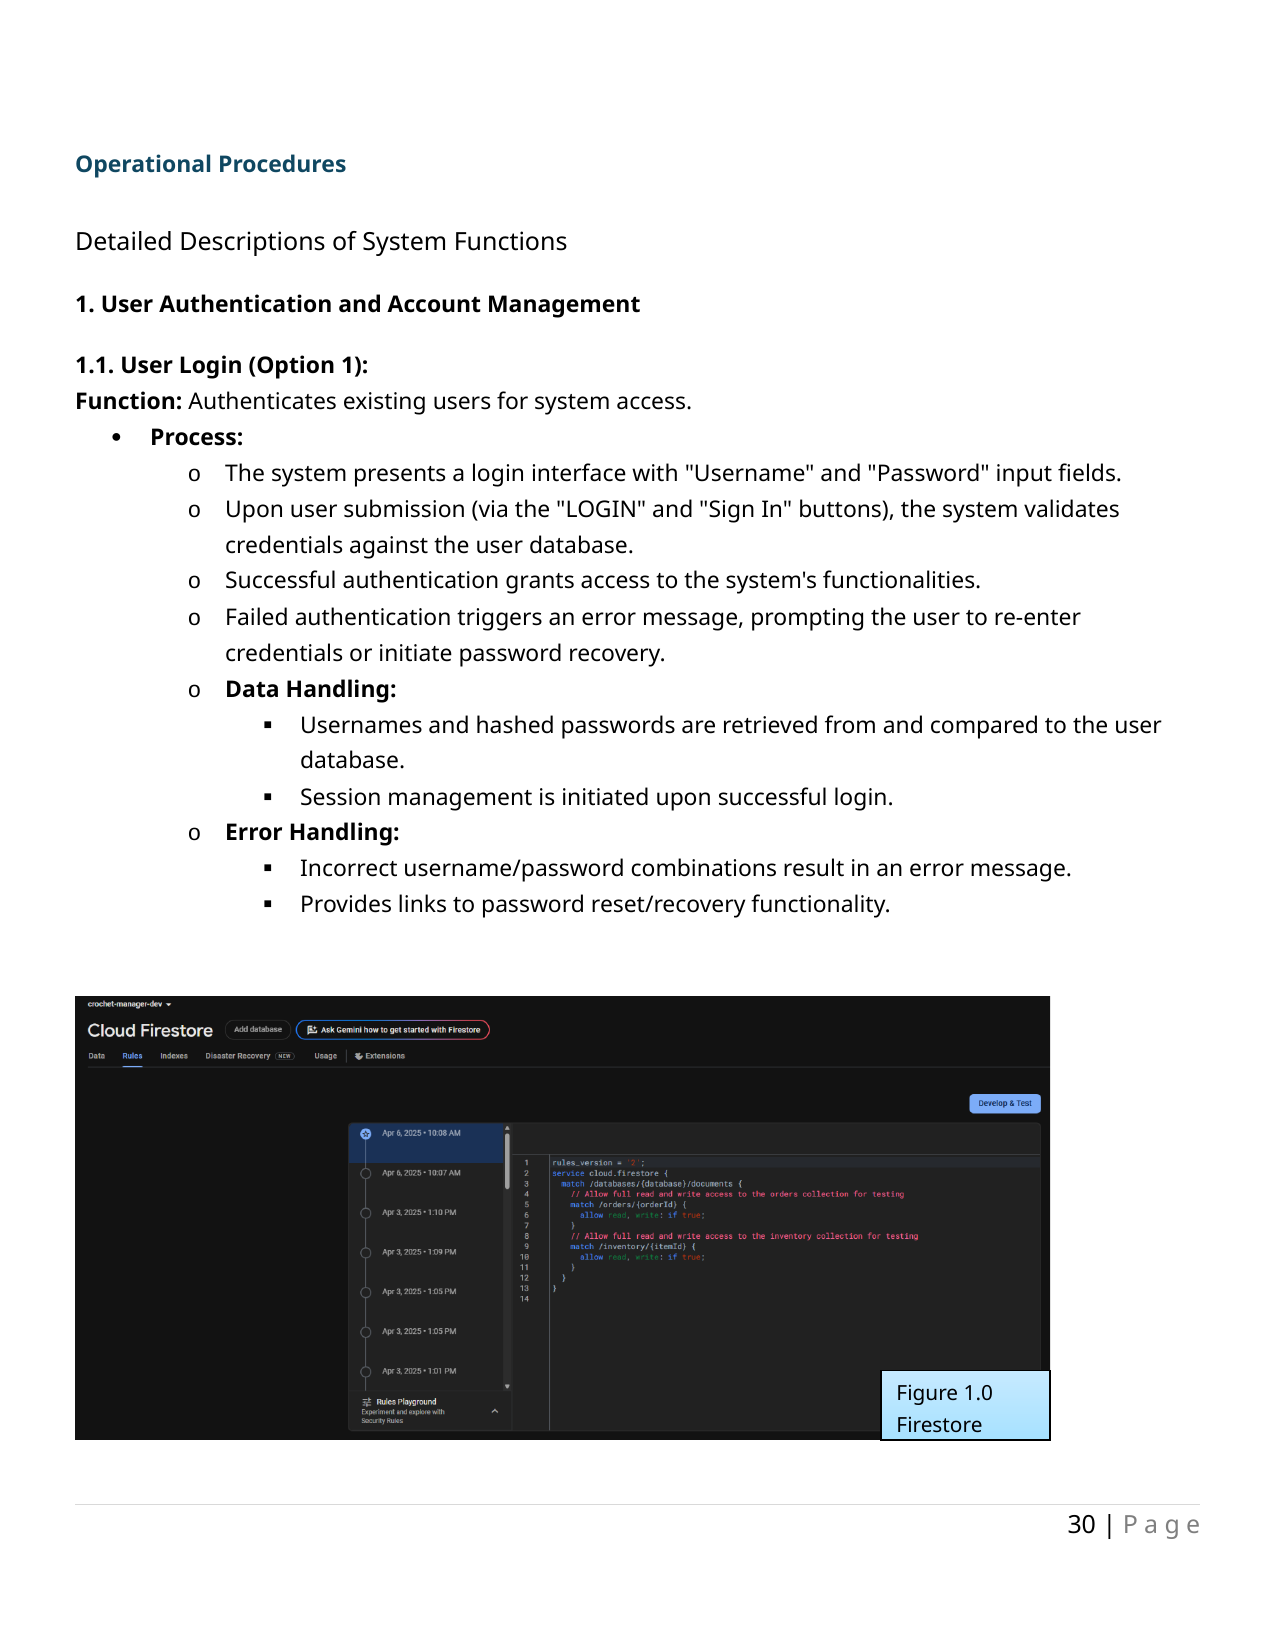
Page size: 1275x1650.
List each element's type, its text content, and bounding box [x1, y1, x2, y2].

subtitle Operational Procedures [75, 148, 1200, 180]
text 1. User Authentication and Account Management [75, 288, 1200, 319]
list Data Handling: [187, 672, 1200, 704]
list Successful authentication grants access to the system's functionalities. [187, 564, 1200, 596]
list Process: [112, 421, 1200, 452]
list Error Handling: [187, 816, 1200, 848]
list Upon user submission (via the "LOGIN" and "Sign In" buttons), the system validates credentials against the user database. [187, 492, 1200, 560]
text 1.1. User Login (Option 1): [75, 349, 1200, 380]
list Provides links to password reset/recovery functionality. [262, 888, 1200, 919]
list Usernames and hashed passwords are retrieved from and compared to the user database. [262, 708, 1200, 776]
list Session management is initiated upon successful login. [262, 780, 1200, 812]
list Failed authentication triggers an error message, prompting the user to re-enter credentials or initiate password recovery. [187, 601, 1200, 668]
text Detailed Descriptions of System Functions [75, 184, 1200, 258]
list Incorrect username/password combinations result in an error message. [262, 852, 1200, 884]
text Function: Authenticates existing users for system access. [75, 384, 1200, 416]
list The system presents a login interface with "Username" and "Password" input fields. [187, 456, 1200, 488]
picture [75, 996, 1050, 1440]
